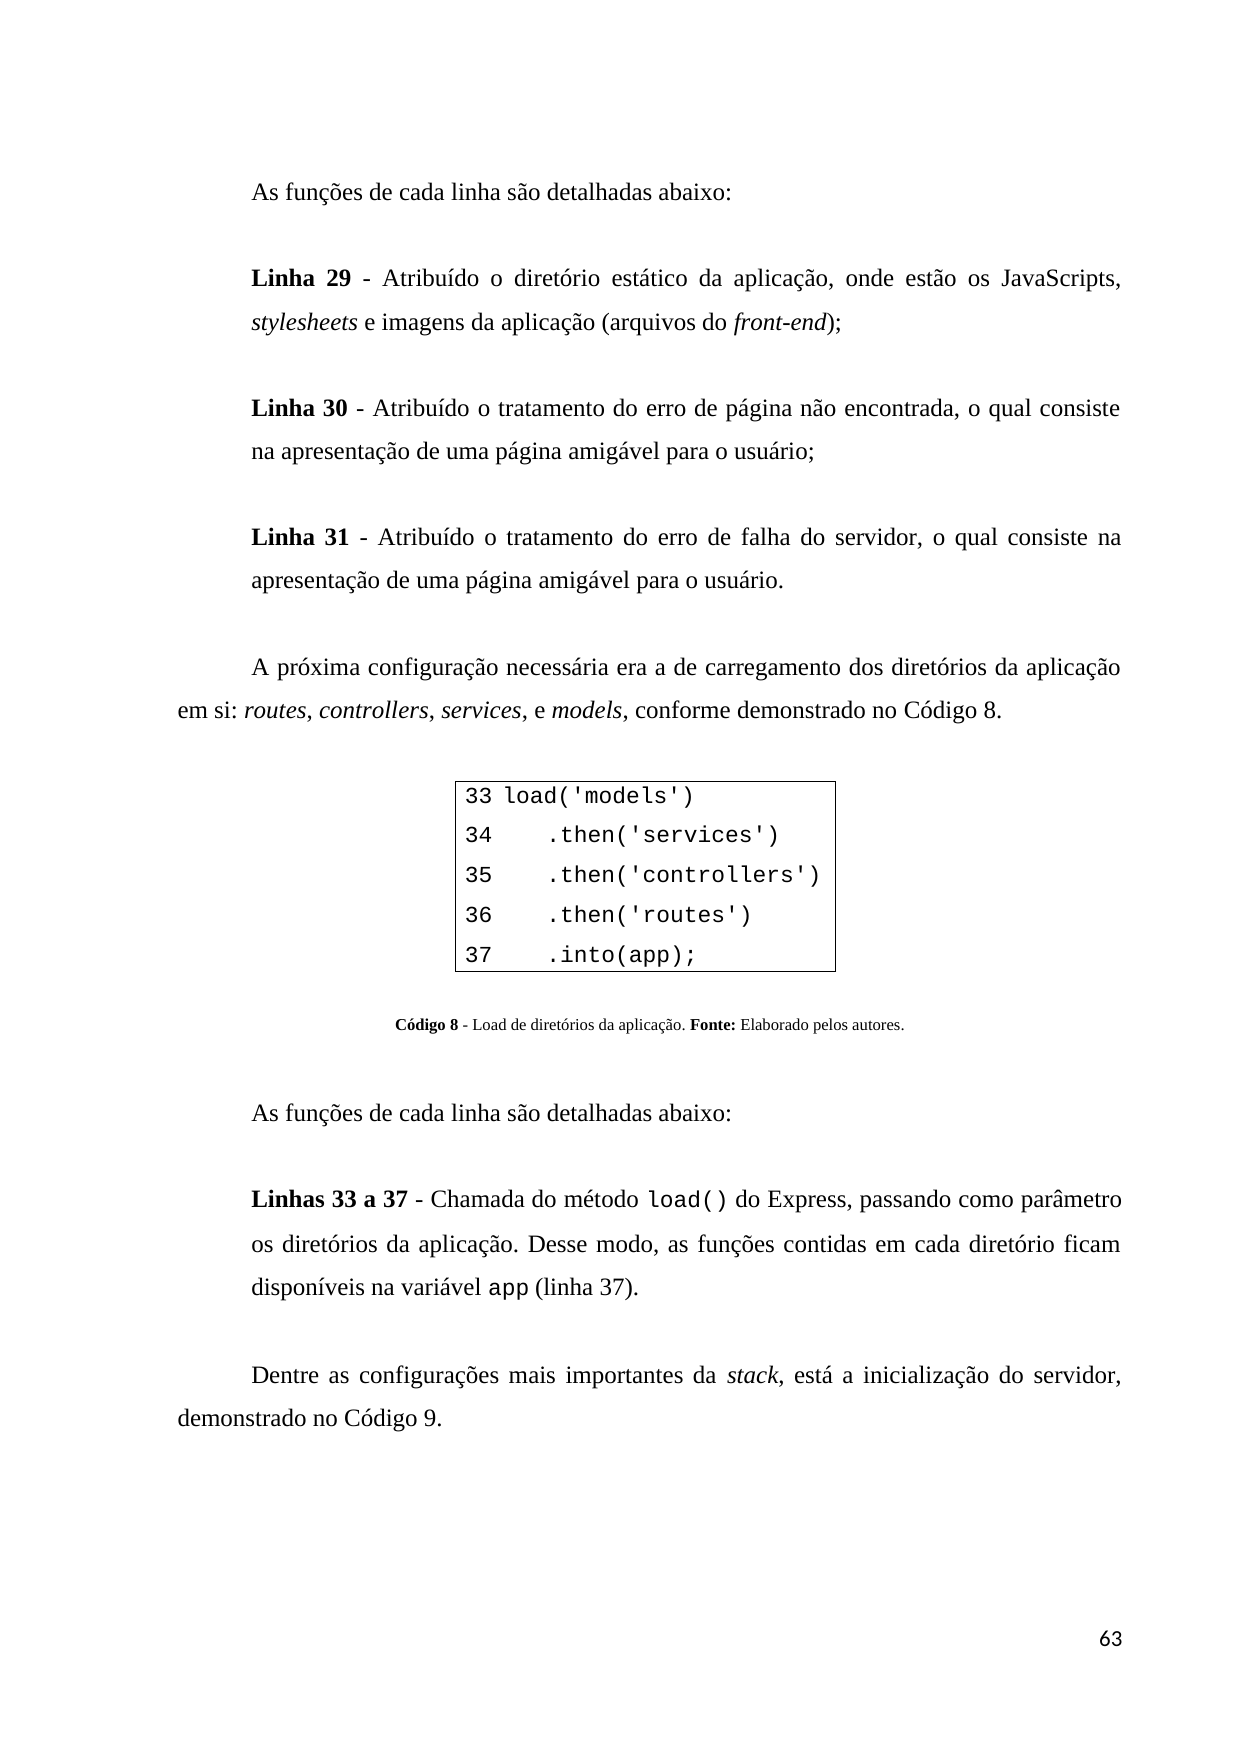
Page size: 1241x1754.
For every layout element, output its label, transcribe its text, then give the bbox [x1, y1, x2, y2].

list .then('routes') [456, 900, 835, 929]
list .then('controllers') [456, 860, 835, 889]
text Linha 29 - Atribuído o diretório estático da aplicação, onde estão os JavaScripts, stylesheets e imagens da aplicação (arquivos do front-end); [251, 263, 1122, 335]
list load('models') [456, 782, 835, 810]
list .then('services') [456, 820, 835, 849]
text As funções de cada linha são detalhadas abaixo: [177, 177, 1122, 206]
text Código 8 - Load de diretórios da aplicação. Fonte: Elaborado pelos autores. [177, 1015, 1122, 1034]
text Linha 30 - Atribuído o tratamento do erro de página não encontrada, o qual consiste na apresentação de uma página amigável para o usuário; [251, 393, 1122, 465]
text Dentre as configurações mais importantes da stack, está a inicialização do servidor, demonstrado no Código 9. [177, 1360, 1122, 1432]
text Linhas 33 a 37 - Chamada do método load() do Express, passando como parâmetro os diretórios da aplicação. Desse modo, as funções contidas em cada diretório ficam disponíveis na variável app (linha 37). [251, 1184, 1122, 1302]
text Linha 31 - Atribuído o tratamento do erro de falha do servidor, o qual consiste na apresentação de uma página amigável para o usuário. [251, 522, 1122, 594]
text As funções de cada linha são detalhadas abaixo: [177, 1098, 1122, 1127]
text A próxima configuração necessária era a de carregamento dos diretórios da aplicação em si: routes, controllers, services, e models, conforme demonstrado no Código 8. [177, 652, 1122, 723]
list .into(app); [456, 940, 835, 971]
